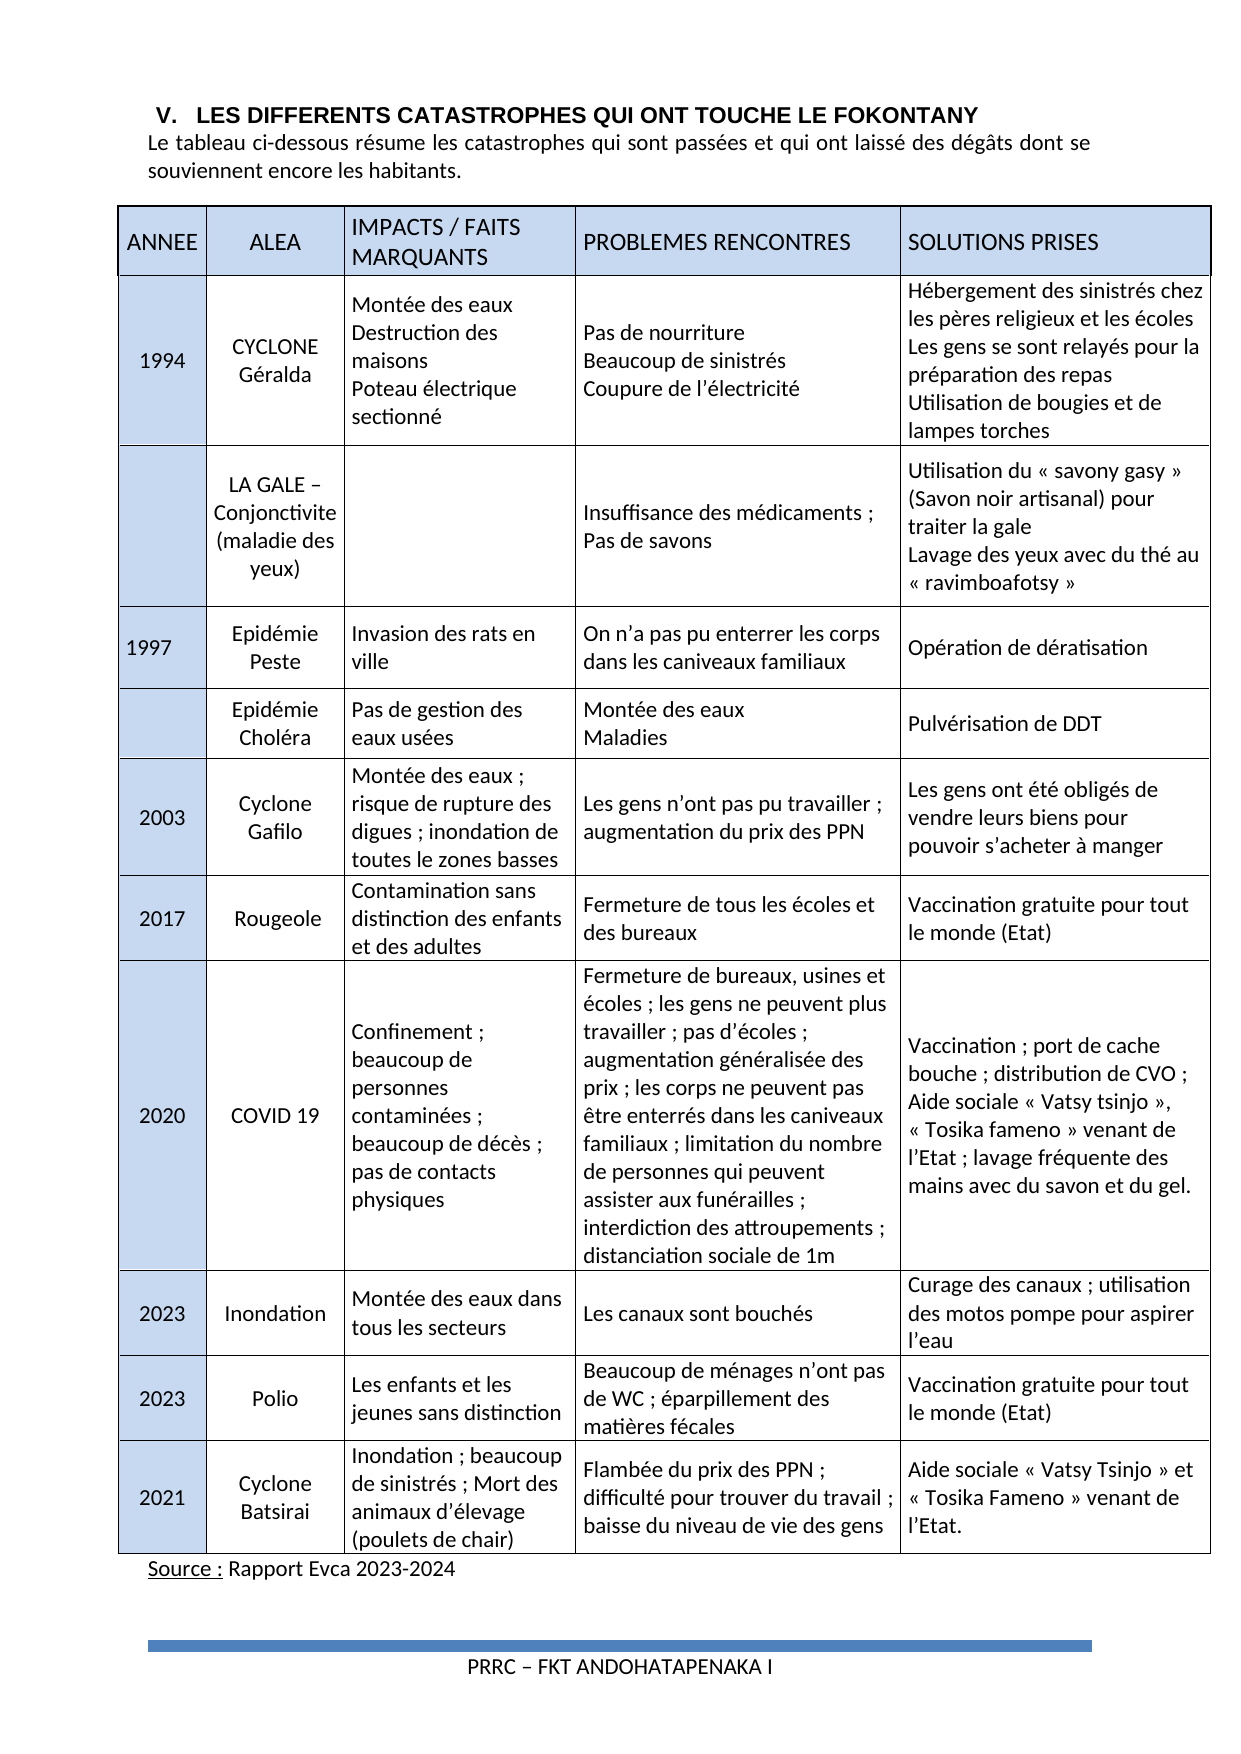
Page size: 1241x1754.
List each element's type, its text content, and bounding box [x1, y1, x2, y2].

table_cell Fermeture de tous les écoles et des bureaux [576, 876, 900, 960]
table_cell Inondation ; beaucoup de sinistrés ; Mort des animaux d’élevage (poulets de chair) [345, 1441, 575, 1553]
table_cell CYCLONE Géralda [207, 276, 344, 444]
text Source : Rapport Evca 2023-2024 [148, 1554, 1092, 1582]
table_header ANNEE [119, 207, 206, 275]
table_cell Confinement ; beaucoup de personnes contaminées ; beaucoup de décès ; pas de contacts physiques [345, 961, 575, 1269]
table_cell Epidémie Choléra [207, 689, 344, 757]
table_cell 1997 [119, 607, 206, 688]
table_cell Hébergement des sinistrés chez les pères religieux et les écoles Les gens se sont relayés pour la préparation des repas Utilisation de bougies et de lampes torches [901, 275, 1210, 444]
table_cell Epidémie Peste [207, 607, 344, 688]
table_cell 1994 [119, 276, 206, 444]
table_cell 2017 [119, 876, 206, 960]
table_cell Les enfants et les jeunes sans distinction [345, 1356, 575, 1440]
table_cell Beaucoup de ménages n’ont pas de WC ; éparpillement des matières fécales [576, 1356, 900, 1440]
table_cell Contamination sans distinction des enfants et des adultes [345, 876, 575, 960]
table_header SOLUTIONS PRISES [901, 207, 1210, 275]
table_cell Utilisation du « savony gasy » (Savon noir artisanal) pour traiter la gale Lavage des yeux avec du thé au « ravimboafotsy » [901, 445, 1210, 606]
table_cell Curage des canaux ; utilisation des motos pompe pour aspirer l’eau [901, 1270, 1210, 1355]
table_cell Pulvérisation de DDT [901, 688, 1210, 757]
table_cell Les canaux sont bouchés [576, 1271, 900, 1355]
table_cell Vaccination gratuite pour tout le monde (Etat) [901, 1355, 1210, 1440]
table_cell Inondation [207, 1271, 344, 1355]
table_cell COVID 19 [207, 961, 344, 1269]
table_header IMPACTS / FAITS MARQUANTS [345, 207, 575, 275]
table_cell 2020 [119, 961, 206, 1269]
table_cell Montée des eaux Destruction des maisons Poteau électrique sectionné [345, 276, 575, 444]
table_cell 2003 [119, 759, 206, 875]
table_cell Les gens ont été obligés de vendre leurs biens pour pouvoir s’acheter à manger [901, 758, 1210, 875]
table_cell Polio [207, 1356, 344, 1440]
table_cell Cyclone Batsirai [207, 1441, 344, 1553]
table_cell 2023 [119, 1356, 206, 1440]
table_cell Vaccination gratuite pour tout le monde (Etat) [901, 875, 1210, 960]
table_cell 2023 [119, 1271, 206, 1355]
table_cell Opération de dératisation [901, 606, 1210, 688]
table_cell Pas de gestion des eaux usées [345, 689, 575, 757]
table_cell Les gens n’ont pas pu travailler ; augmentation du prix des PPN [576, 759, 900, 875]
table_cell Rougeole [207, 876, 344, 960]
table_cell Montée des eaux dans tous les secteurs [345, 1271, 575, 1355]
table_cell Flambée du prix des PPN ; difficulté pour trouver du travail ; baisse du niveau de vie des gens [576, 1441, 900, 1553]
table_cell [345, 446, 575, 606]
table_cell Pas de nourriture Beaucoup de sinistrés Coupure de l’électricité [576, 276, 900, 444]
subtitle LES DIFFERENTS CATASTROPHES QUI ONT TOUCHE LE FOKONTANY [177, 102, 1092, 128]
table_cell Invasion des rats en ville [345, 607, 575, 688]
table_cell Montée des eaux ; risque de rupture des digues ; inondation de toutes le zones basses [345, 759, 575, 875]
table_cell [119, 689, 206, 757]
table_cell Montée des eaux Maladies [576, 689, 900, 757]
table_cell Insuffisance des médicaments ; Pas de savons [576, 446, 900, 606]
table_cell Fermeture de bureaux, usines et écoles ; les gens ne peuvent plus travailler ; pas d’écoles ; augmentation généralisée des prix ; les corps ne peuvent pas être enterrés dans les caniveaux familiaux ; limitation du nombre de personnes qui peuvent assister aux funérailles ; interdiction des attroupements ; distanciation sociale de 1m [576, 961, 900, 1269]
table_cell On n’a pas pu enterrer les corps dans les caniveaux familiaux [576, 607, 900, 688]
table_cell Aide sociale « Vatsy Tsinjo » et « Tosika Fameno » venant de l’Etat. [901, 1440, 1210, 1553]
table_cell LA GALE – Conjonctivite (maladie des yeux) [207, 446, 344, 606]
text Le tableau ci-dessous résume les catastrophes qui sont passées et qui ont laissé des dégâts dont se souviennent encore les habitants. [148, 128, 1092, 184]
table_cell Vaccination ; port de cache bouche ; distribution de CVO ; Aide sociale « Vatsy tsinjo », « Tosika fameno » venant de l’Etat ; lavage fréquente des mains avec du savon et du gel. [901, 960, 1210, 1269]
table_header PROBLEMES RENCONTRES [576, 207, 900, 275]
table_cell Cyclone Gafilo [207, 759, 344, 875]
table_cell 2021 [119, 1441, 206, 1553]
table_header ALEA [207, 207, 344, 275]
table_cell [119, 446, 206, 606]
